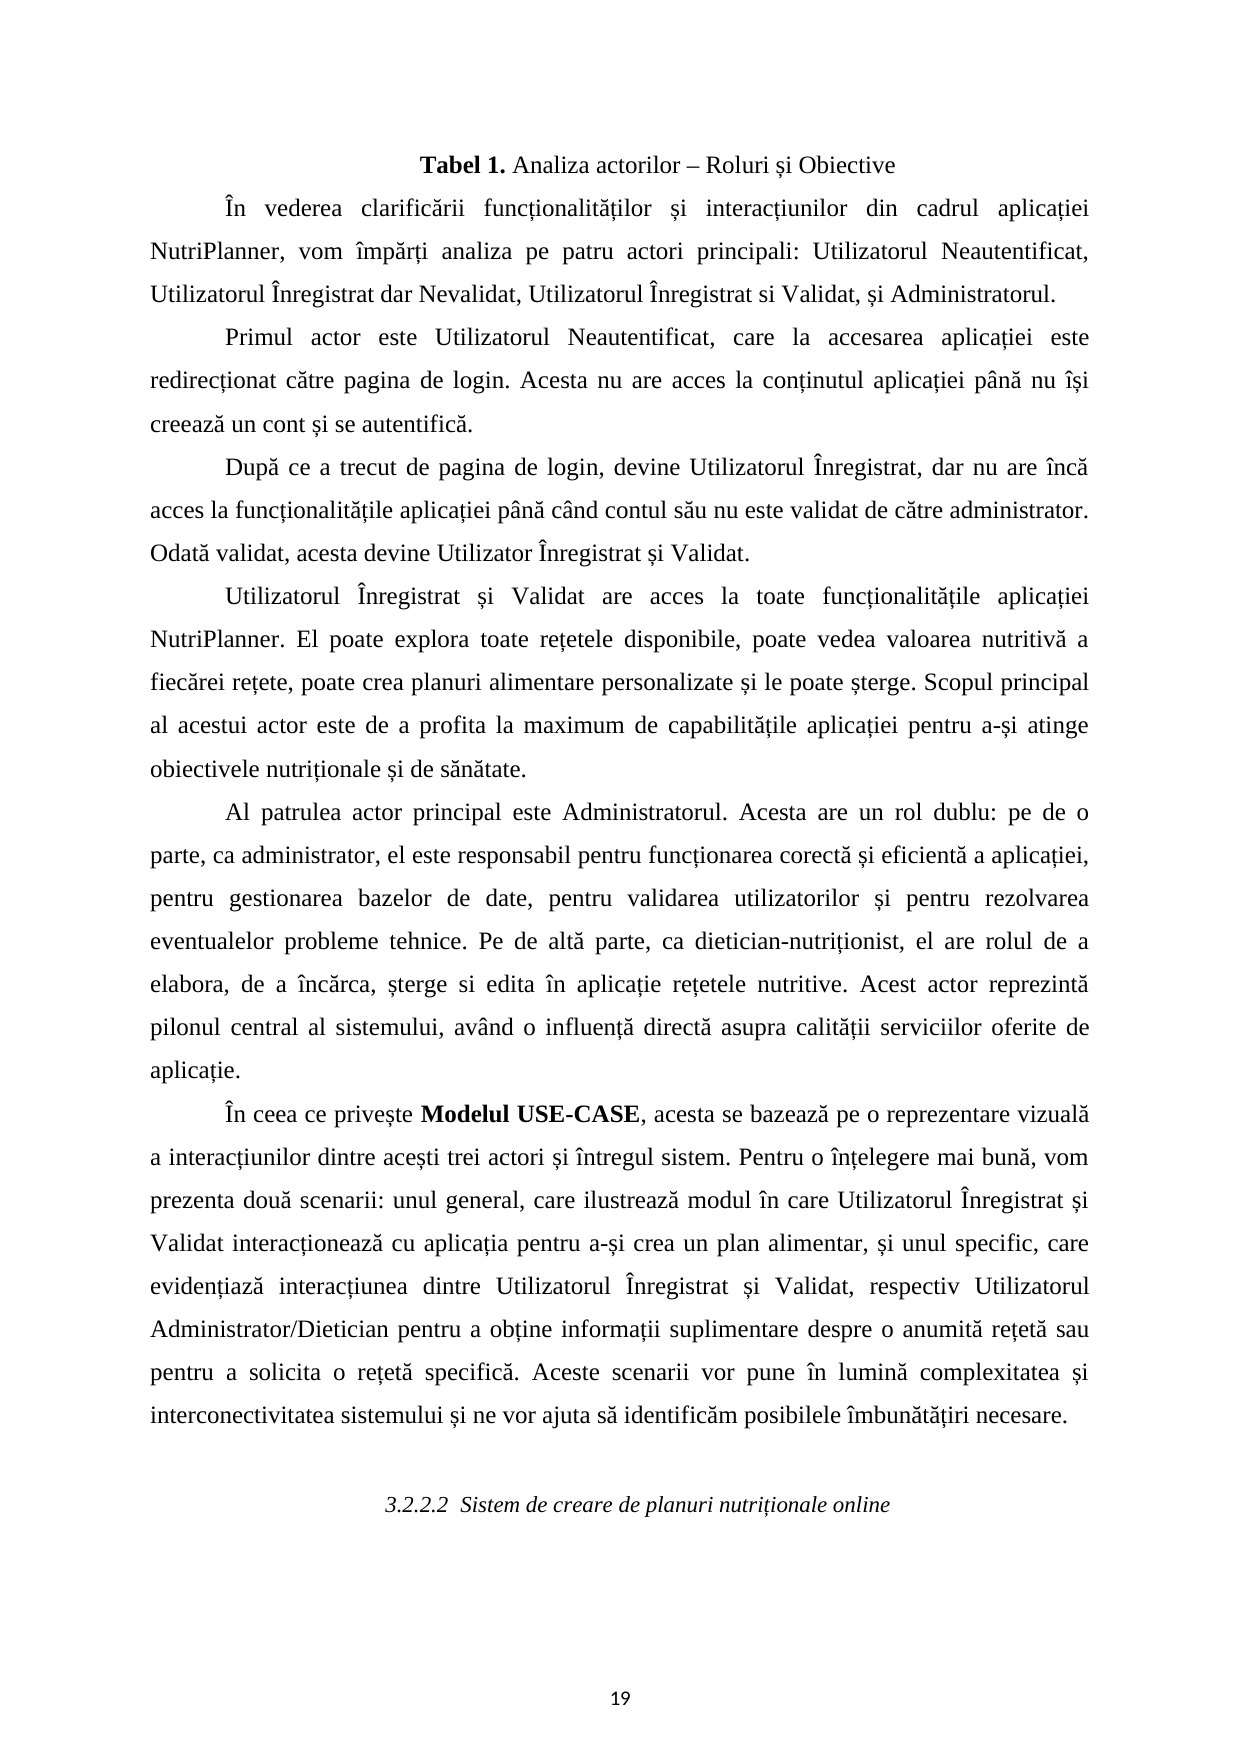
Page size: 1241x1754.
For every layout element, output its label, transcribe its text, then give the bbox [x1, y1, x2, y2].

text În ceea ce privește Modelul USE-CASE, acesta se bazează pe o reprezentare vizuală a interacțiunilor dintre acești trei actori și întregul sistem. Pentru o înțelegere mai bună, vom prezenta două scenarii: unul general, care ilustrează modul în care Utilizatorul Înregistrat și Validat interacționează cu aplicația pentru a-și crea un plan alimentar, și unul specific, care evidențiază interacțiunea dintre Utilizatorul Înregistrat și Validat, respectiv Utilizatorul Administrator/Dietician pentru a obține informații suplimentare despre o anumită rețetă sau pentru a solicita o rețetă specifică. Aceste scenarii vor pune în lumină complexitatea și interconectivitatea sistemului și ne vor ajuta să identificăm posibilele îmbunătățiri necesare. [150, 1099, 1090, 1429]
text Al patrulea actor principal este Administratorul. Acesta are un rol dublu: pe de o parte, ca administrator, el este responsabil pentru funcționarea corectă și eficientă a aplicației, pentru gestionarea bazelor de date, pentru validarea utilizatorilor și pentru rezolvarea eventualelor probleme tehnice. Pe de altă parte, ca dietician-nutriționist, el are rolul de a elabora, de a încărca, șterge si edita în aplicație rețetele nutritive. Acest actor reprezintă pilonul central al sistemului, având o influență directă asupra calității serviciilor oferite de aplicație. [150, 797, 1090, 1084]
subtitle Sistem de creare de planuri nutriționale online [187, 1491, 1090, 1517]
text Utilizatorul Înregistrat și Validat are acces la toate funcționalitățile aplicației NutriPlanner. El poate explora toate rețetele disponibile, poate vedea valoarea nutritivă a fiecărei rețete, poate crea planuri alimentare personalizate și le poate șterge. Scopul principal al acestui actor este de a profita la maximum de capabilitățile aplicației pentru a-și atinge obiectivele nutriționale și de sănătate. [150, 581, 1090, 782]
text Primul actor este Utilizatorul Neautentificat, care la accesarea aplicației este redirecționat către pagina de login. Acesta nu are acces la conținutul aplicației până nu își creează un cont și se autentifică. [150, 322, 1090, 437]
text După ce a trecut de pagina de login, devine Utilizatorul Înregistrat, dar nu are încă acces la funcționalitățile aplicației până când contul său nu este validat de către administrator. Odată validat, acesta devine Utilizator Înregistrat și Validat. [150, 452, 1090, 567]
text În vederea clarificării funcționalităților și interacțiunilor din cadrul aplicației NutriPlanner, vom împărți analiza pe patru actori principali: Utilizatorul Neautentificat, Utilizatorul Înregistrat dar Nevalidat, Utilizatorul Înregistrat si Validat, și Administratorul. [150, 193, 1090, 308]
text Tabel 1. Analiza actorilor – Roluri și Obiective [150, 150, 1090, 179]
